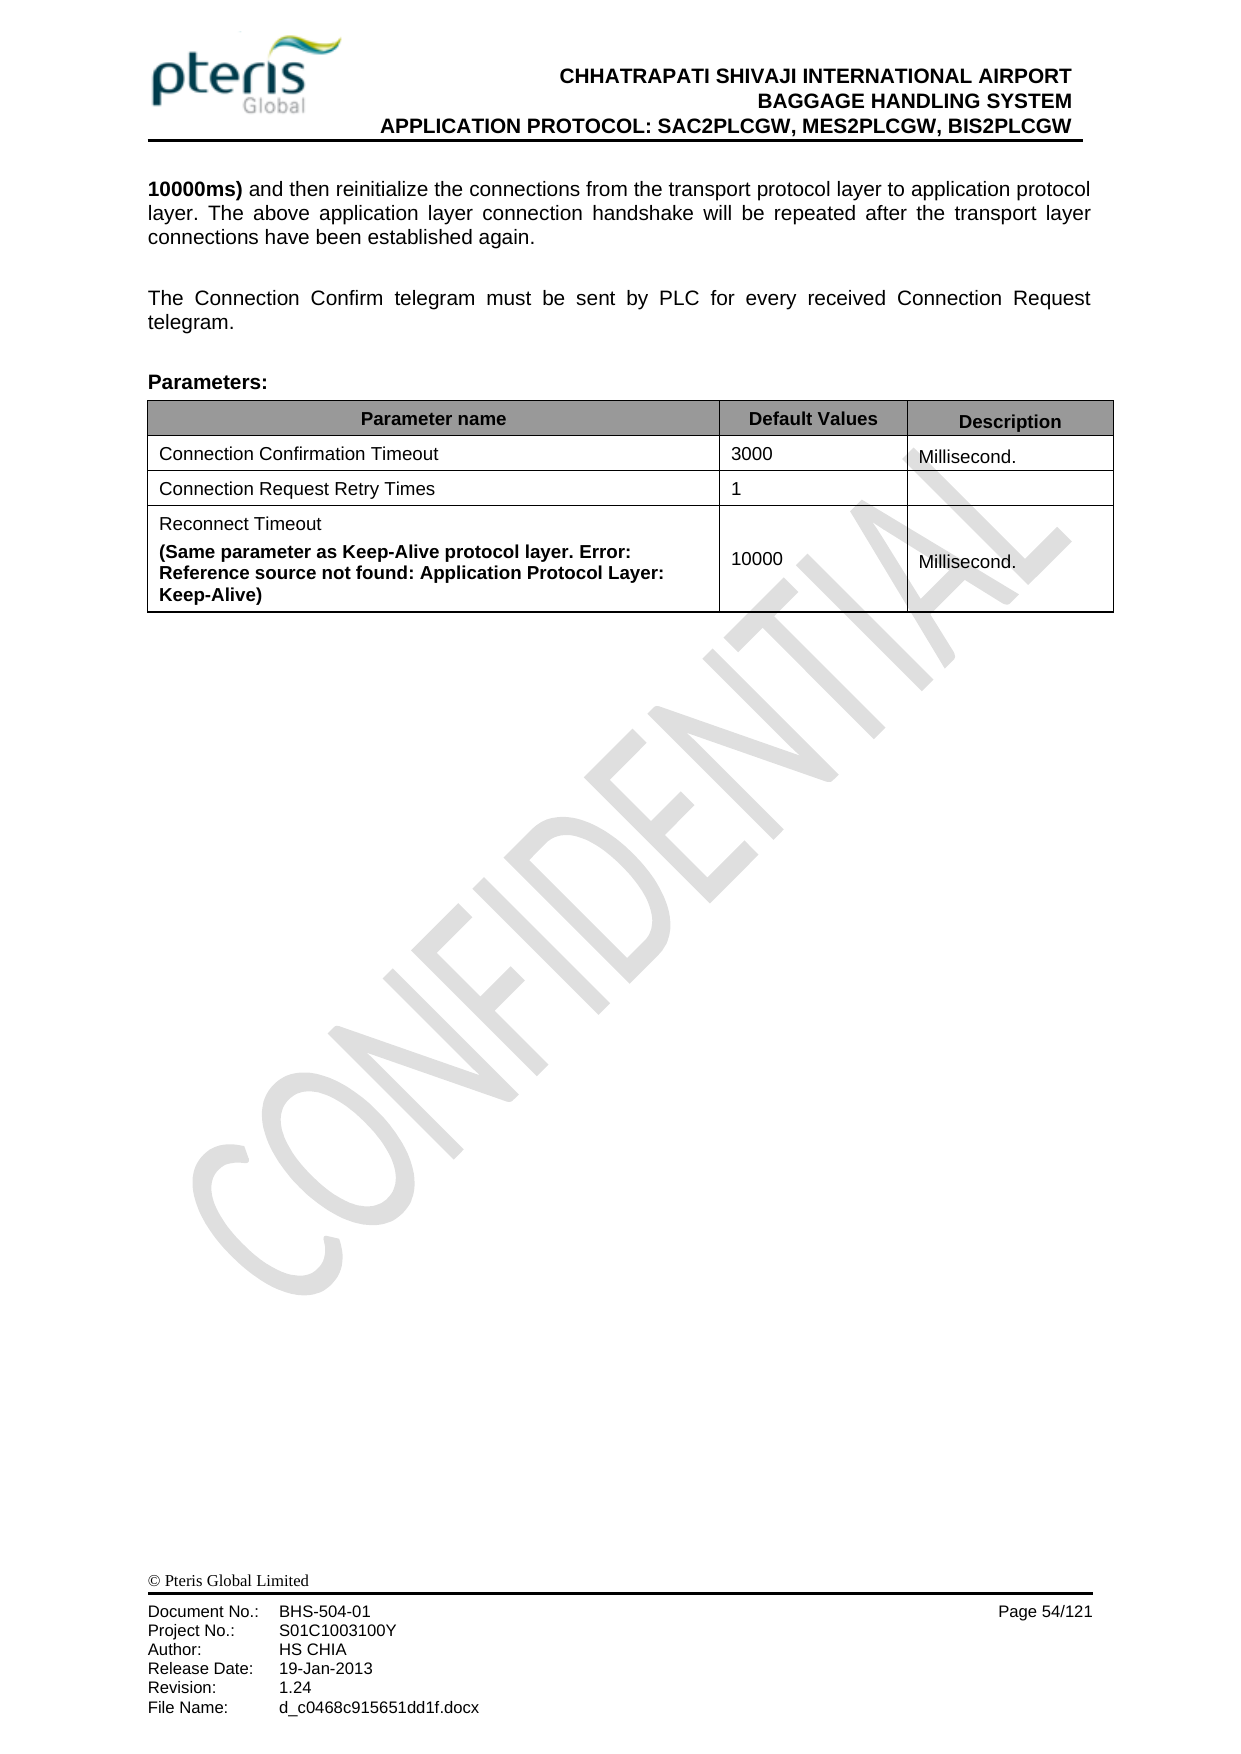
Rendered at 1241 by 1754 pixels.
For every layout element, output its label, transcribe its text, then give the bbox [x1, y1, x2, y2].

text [148, 177, 1093, 249]
picture [149, 31, 342, 118]
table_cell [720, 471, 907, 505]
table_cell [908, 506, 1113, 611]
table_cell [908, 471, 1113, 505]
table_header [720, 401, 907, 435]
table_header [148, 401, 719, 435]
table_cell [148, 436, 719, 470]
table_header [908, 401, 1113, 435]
text The Connection Confirm telegram must be sent by PLC for every received Connection Request telegram. [148, 286, 1093, 333]
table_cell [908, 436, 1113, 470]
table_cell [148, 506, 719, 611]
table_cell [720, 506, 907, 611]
text Parameters: [148, 370, 1093, 394]
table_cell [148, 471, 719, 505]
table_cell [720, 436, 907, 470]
